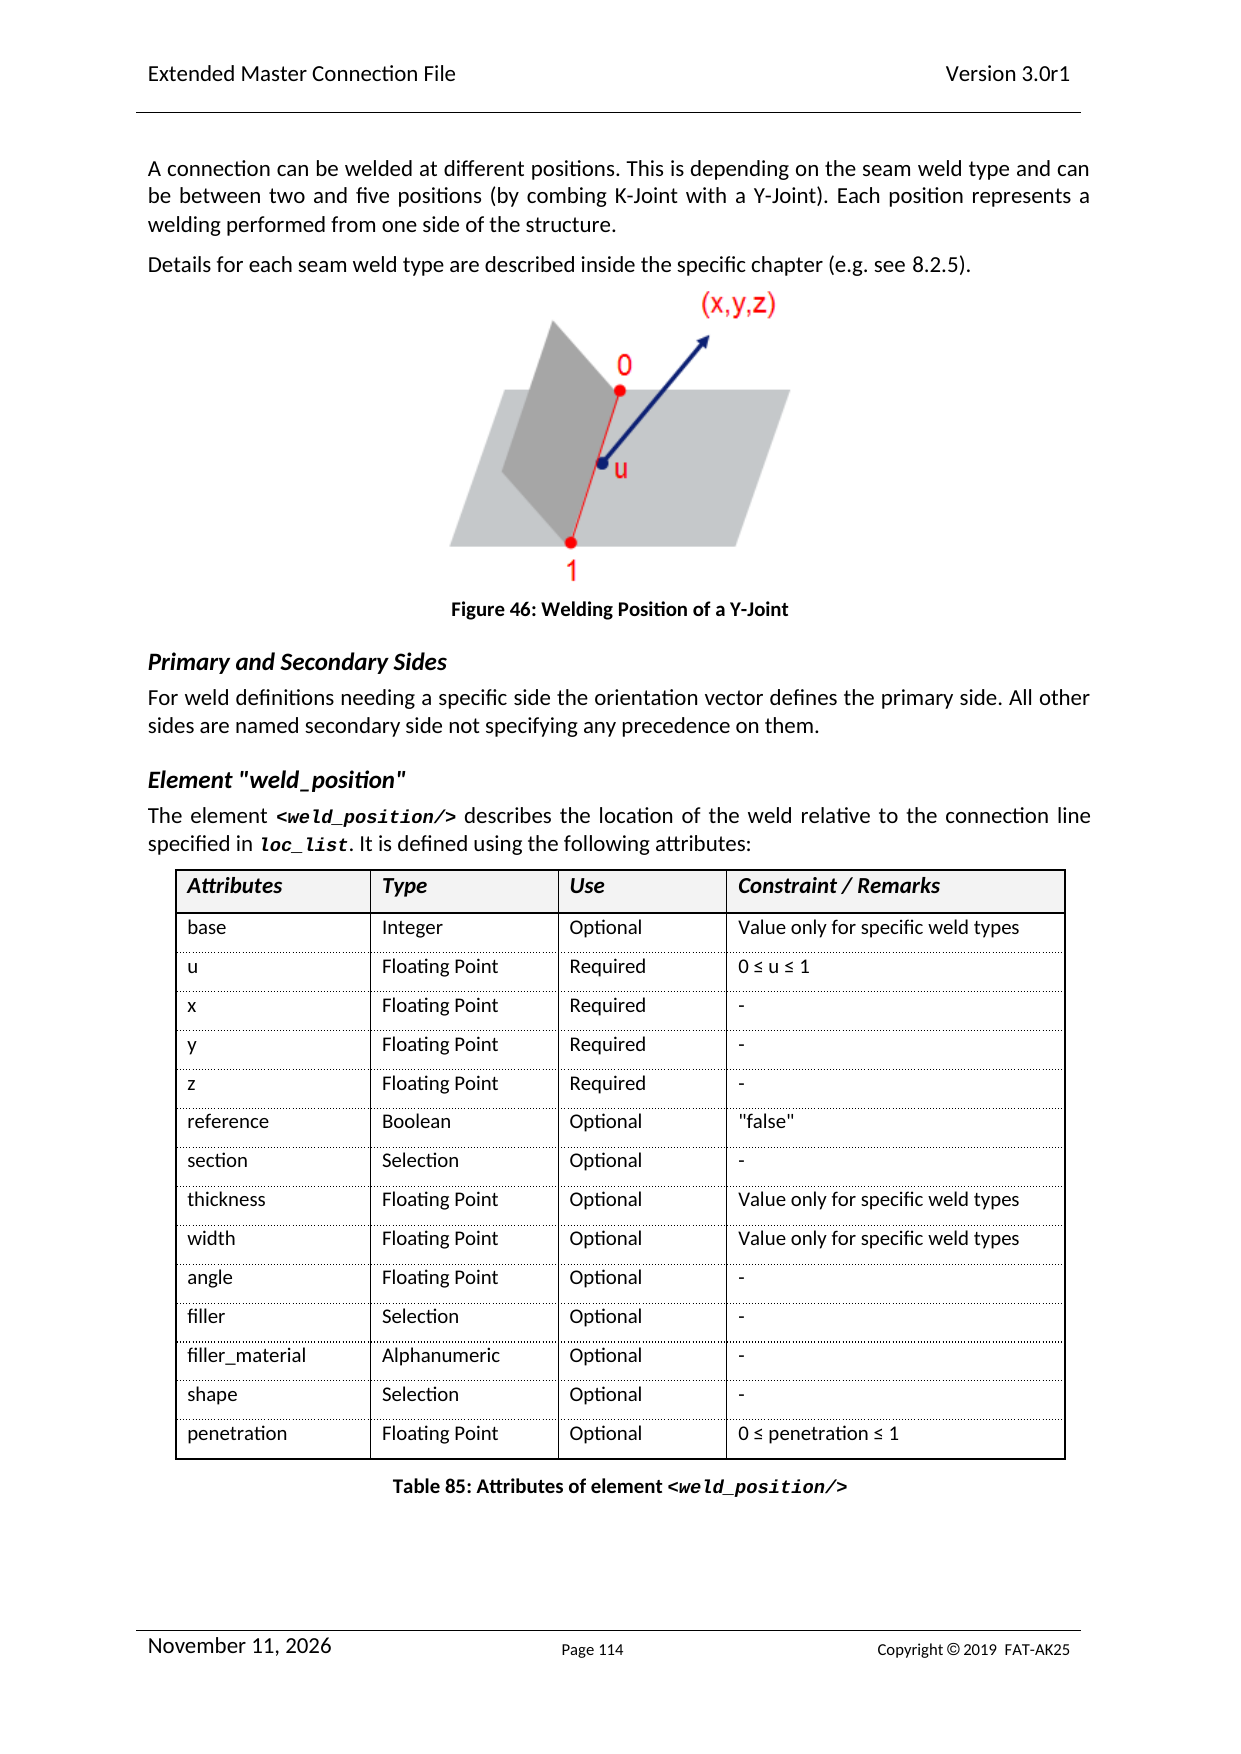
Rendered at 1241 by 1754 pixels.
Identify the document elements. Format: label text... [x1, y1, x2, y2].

subtitle Element "weld_position" [148, 764, 1092, 794]
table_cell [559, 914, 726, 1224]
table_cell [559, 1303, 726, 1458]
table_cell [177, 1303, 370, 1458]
picture [407, 290, 833, 584]
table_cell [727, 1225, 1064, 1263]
text Figure 46: Welding Position of a Y-Joint [148, 596, 1092, 621]
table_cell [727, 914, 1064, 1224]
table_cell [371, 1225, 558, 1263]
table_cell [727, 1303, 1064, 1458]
text For weld definitions needing a specific side the orientation vector defines the primary side. All other sides are named secondary side not specifying any precedence on them. [148, 683, 1092, 739]
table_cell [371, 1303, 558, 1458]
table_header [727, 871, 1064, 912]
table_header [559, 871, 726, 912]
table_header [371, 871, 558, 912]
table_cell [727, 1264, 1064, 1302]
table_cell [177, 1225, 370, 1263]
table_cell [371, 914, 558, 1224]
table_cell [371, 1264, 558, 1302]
text The element <weld_position/> describes the location of the weld relative to the connection line specified in loc_list. It is defined using the following attributes: [148, 801, 1092, 857]
text A connection can be welded at different positions. This is depending on the seam weld type and can be between two and five positions (by combing K-Joint with a Y-Joint). Each position represents a welding performed from one side of the structure. [148, 154, 1092, 238]
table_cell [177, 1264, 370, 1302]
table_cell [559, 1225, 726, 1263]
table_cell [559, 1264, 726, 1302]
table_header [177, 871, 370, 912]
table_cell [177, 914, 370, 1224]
text Details for each seam weld type are described inside the specific chapter (e.g. see 8.2.5). [148, 250, 1092, 278]
subtitle Primary and Secondary Sides [148, 646, 1092, 677]
